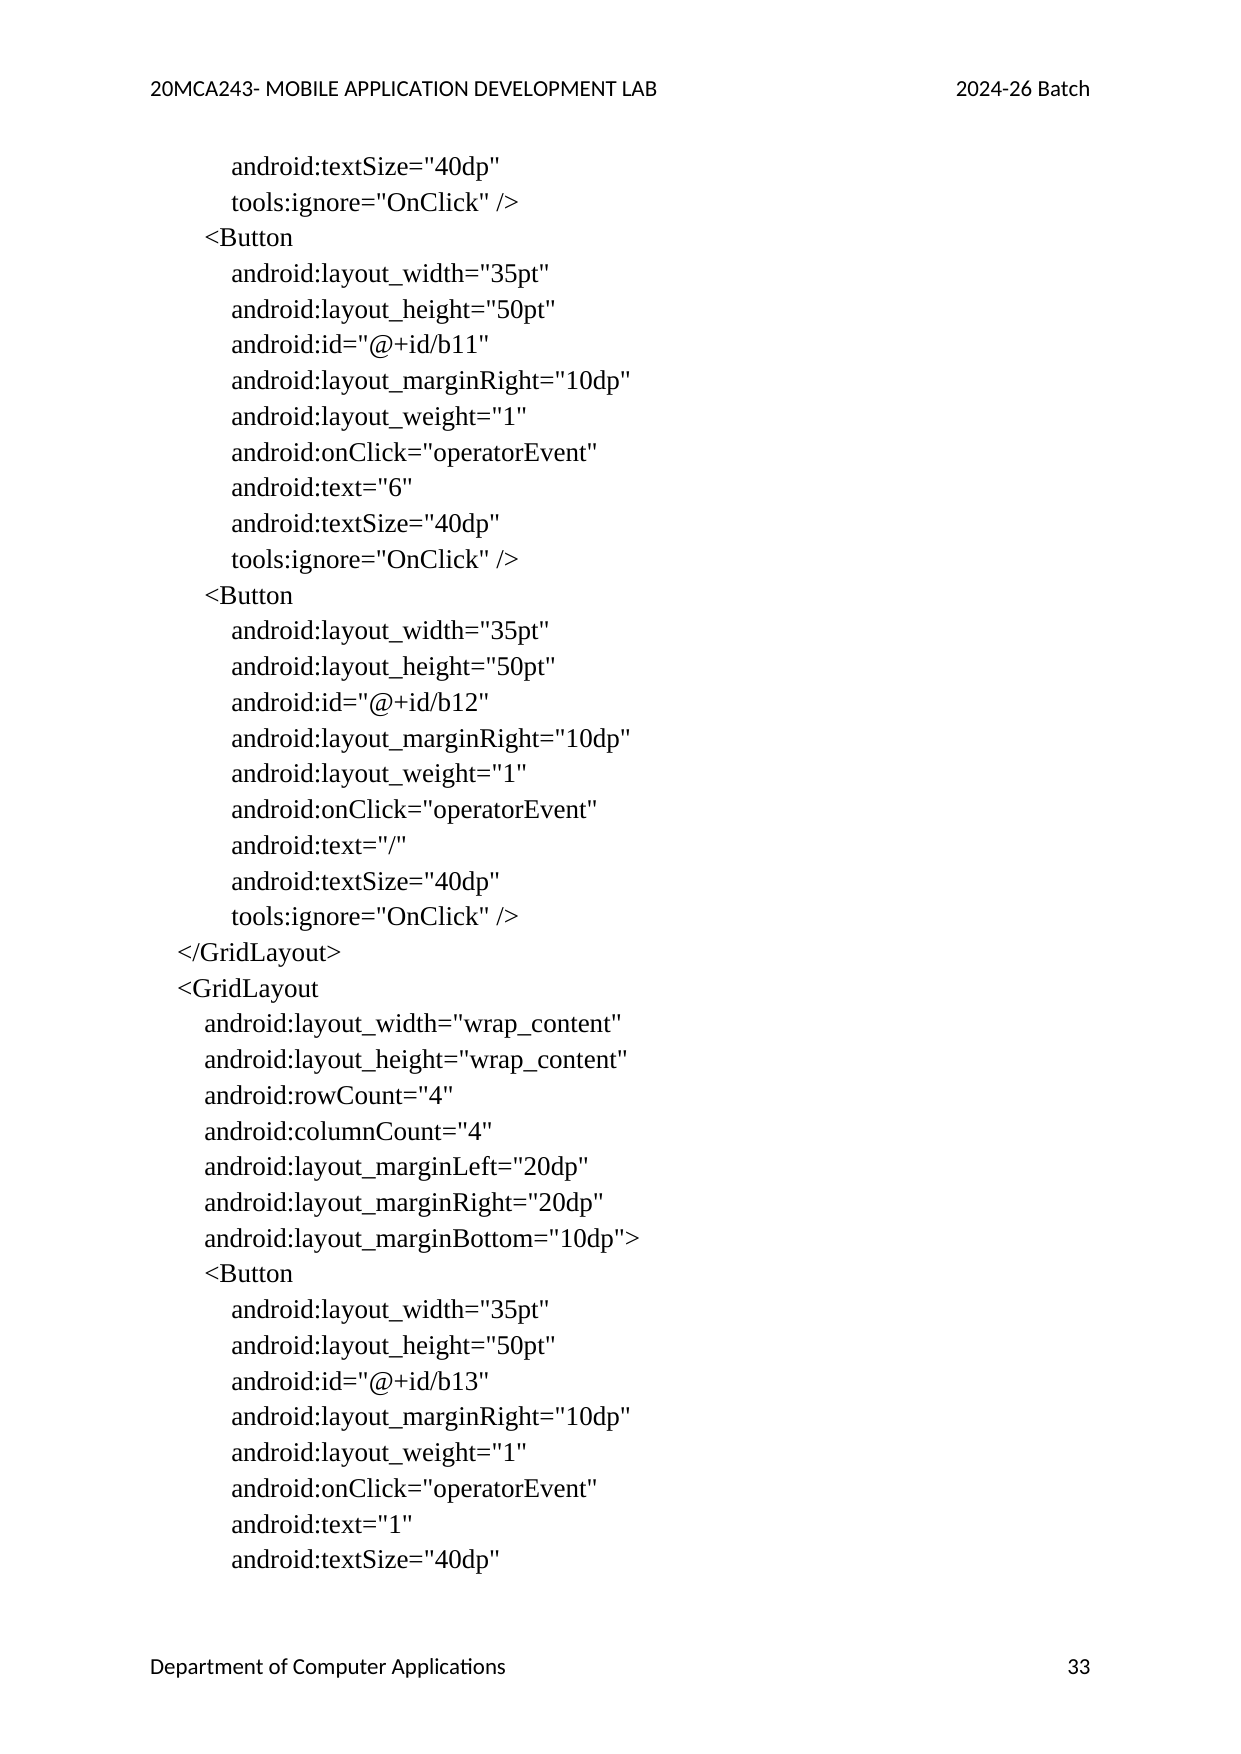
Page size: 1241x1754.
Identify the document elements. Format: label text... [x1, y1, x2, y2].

text android:textSize="40dp" [150, 864, 1090, 896]
text android:layout_width="35pt" [150, 614, 1090, 646]
text android:layout_marginRight="10dp" [150, 722, 1090, 753]
text android:text="6" [150, 472, 1090, 503]
text android:layout_width="wrap_content" [150, 1007, 1090, 1039]
text <Button [150, 579, 1090, 610]
text android:layout_marginBottom="10dp"> [150, 1222, 1090, 1253]
text android:layout_marginRight="10dp" [150, 364, 1090, 396]
text android:layout_height="50pt" [150, 293, 1090, 324]
text android:onClick="operatorEvent" [150, 1472, 1090, 1503]
text android:layout_height="50pt" [150, 650, 1090, 681]
text android:layout_marginRight="10dp" [150, 1401, 1090, 1432]
text android:id="@+id/b13" [150, 1365, 1090, 1396]
text tools:ignore="OnClick" /> [150, 900, 1090, 931]
text android:layout_height="50pt" [150, 1329, 1090, 1360]
text <GridLayout [150, 972, 1090, 1003]
text android:layout_height="wrap_content" [150, 1043, 1090, 1074]
text android:textSize="40dp" [150, 1543, 1090, 1574]
text android:columnCount="4" [150, 1115, 1090, 1146]
text android:layout_weight="1" [150, 400, 1090, 431]
text tools:ignore="OnClick" /> [150, 186, 1090, 217]
text android:id="@+id/b11" [150, 329, 1090, 360]
text android:layout_width="35pt" [150, 257, 1090, 288]
text android:text="/" [150, 829, 1090, 860]
text android:textSize="40dp" [150, 150, 1090, 181]
text android:layout_width="35pt" [150, 1293, 1090, 1324]
text android:layout_weight="1" [150, 1436, 1090, 1467]
text android:id="@+id/b12" [150, 686, 1090, 717]
text tools:ignore="OnClick" /> [150, 543, 1090, 574]
text android:onClick="operatorEvent" [150, 793, 1090, 824]
text android:text="1" [150, 1508, 1090, 1539]
text android:onClick="operatorEvent" [150, 436, 1090, 467]
text android:layout_marginLeft="20dp" [150, 1150, 1090, 1182]
text <Button [150, 1258, 1090, 1289]
text android:rowCount="4" [150, 1079, 1090, 1110]
text android:textSize="40dp" [150, 507, 1090, 538]
text </GridLayout> [150, 936, 1090, 967]
text android:layout_marginRight="20dp" [150, 1186, 1090, 1217]
text <Button [150, 221, 1090, 253]
text android:layout_weight="1" [150, 757, 1090, 788]
